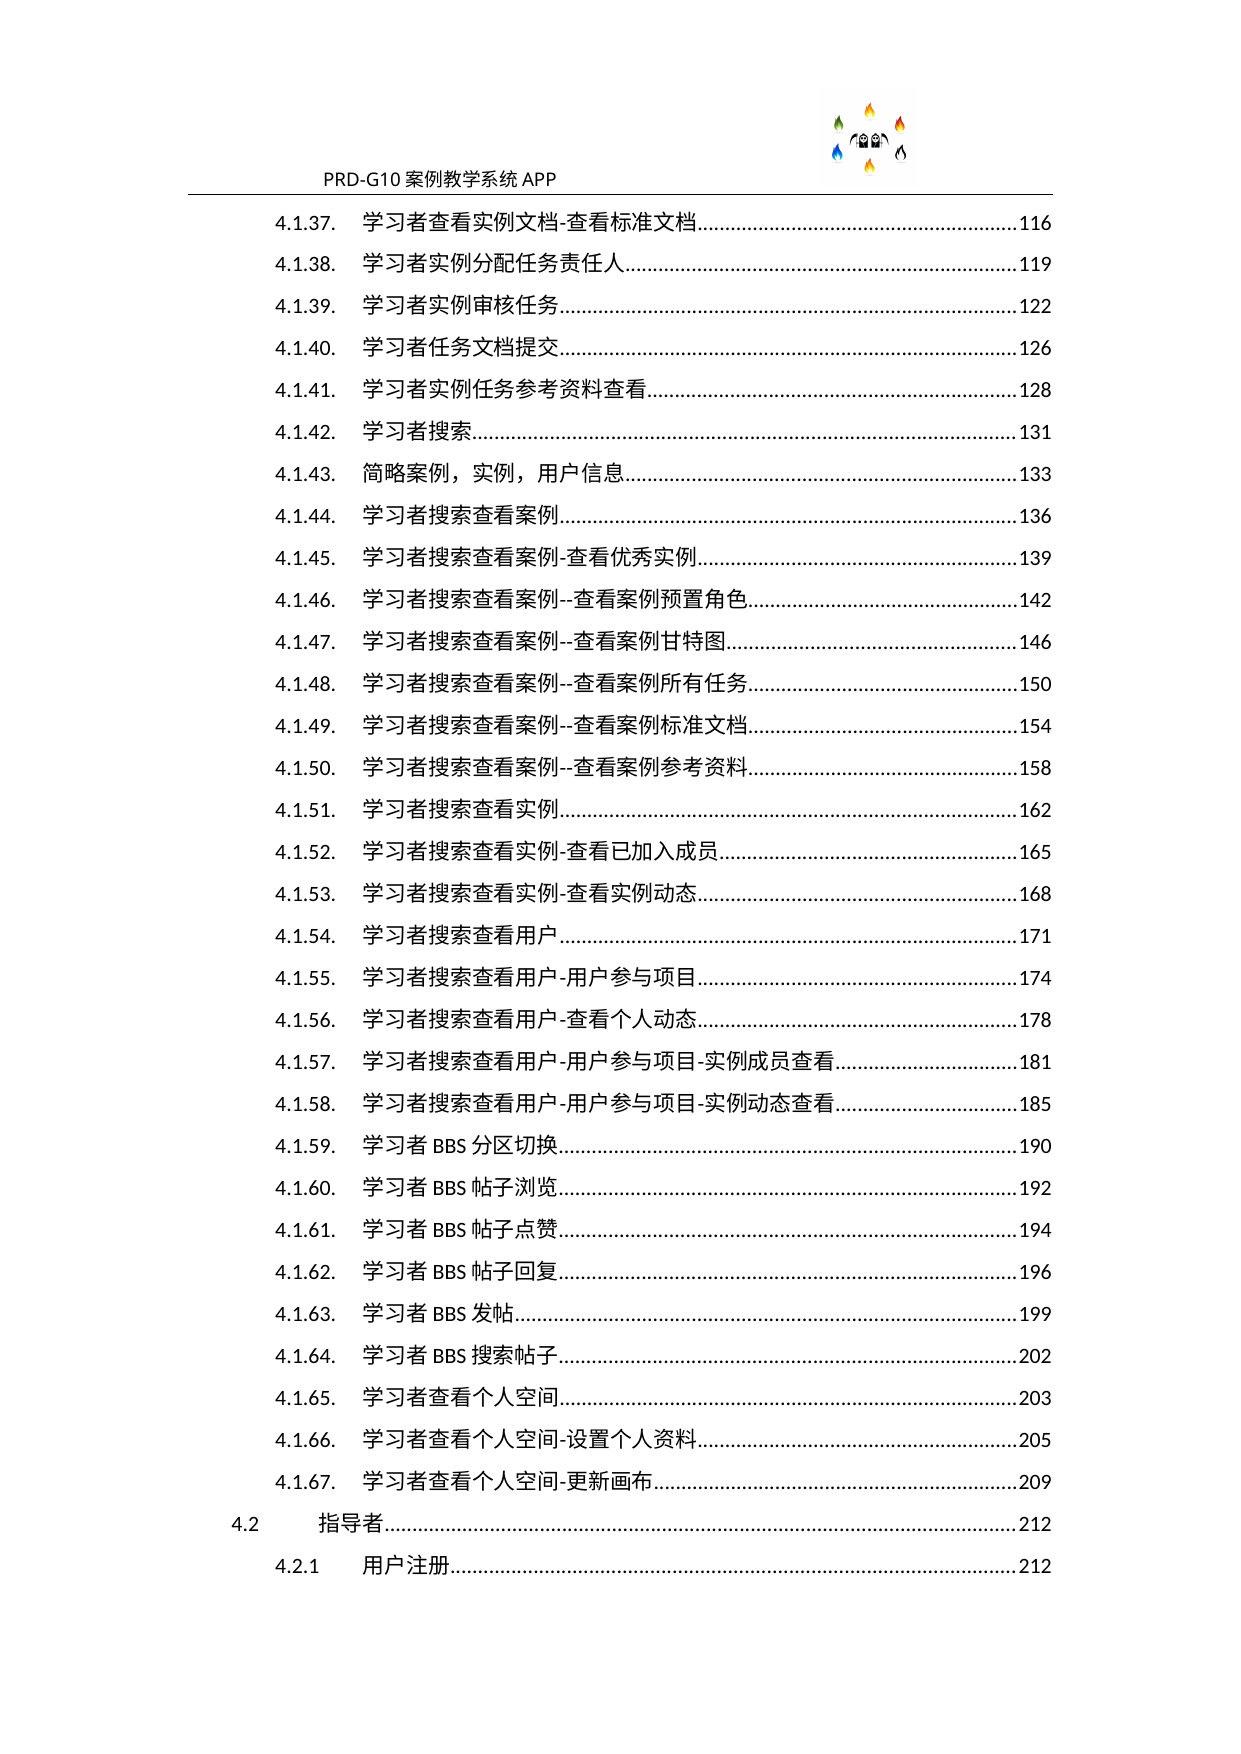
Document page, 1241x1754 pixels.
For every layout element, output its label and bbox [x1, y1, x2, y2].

picture [820, 88, 918, 187]
